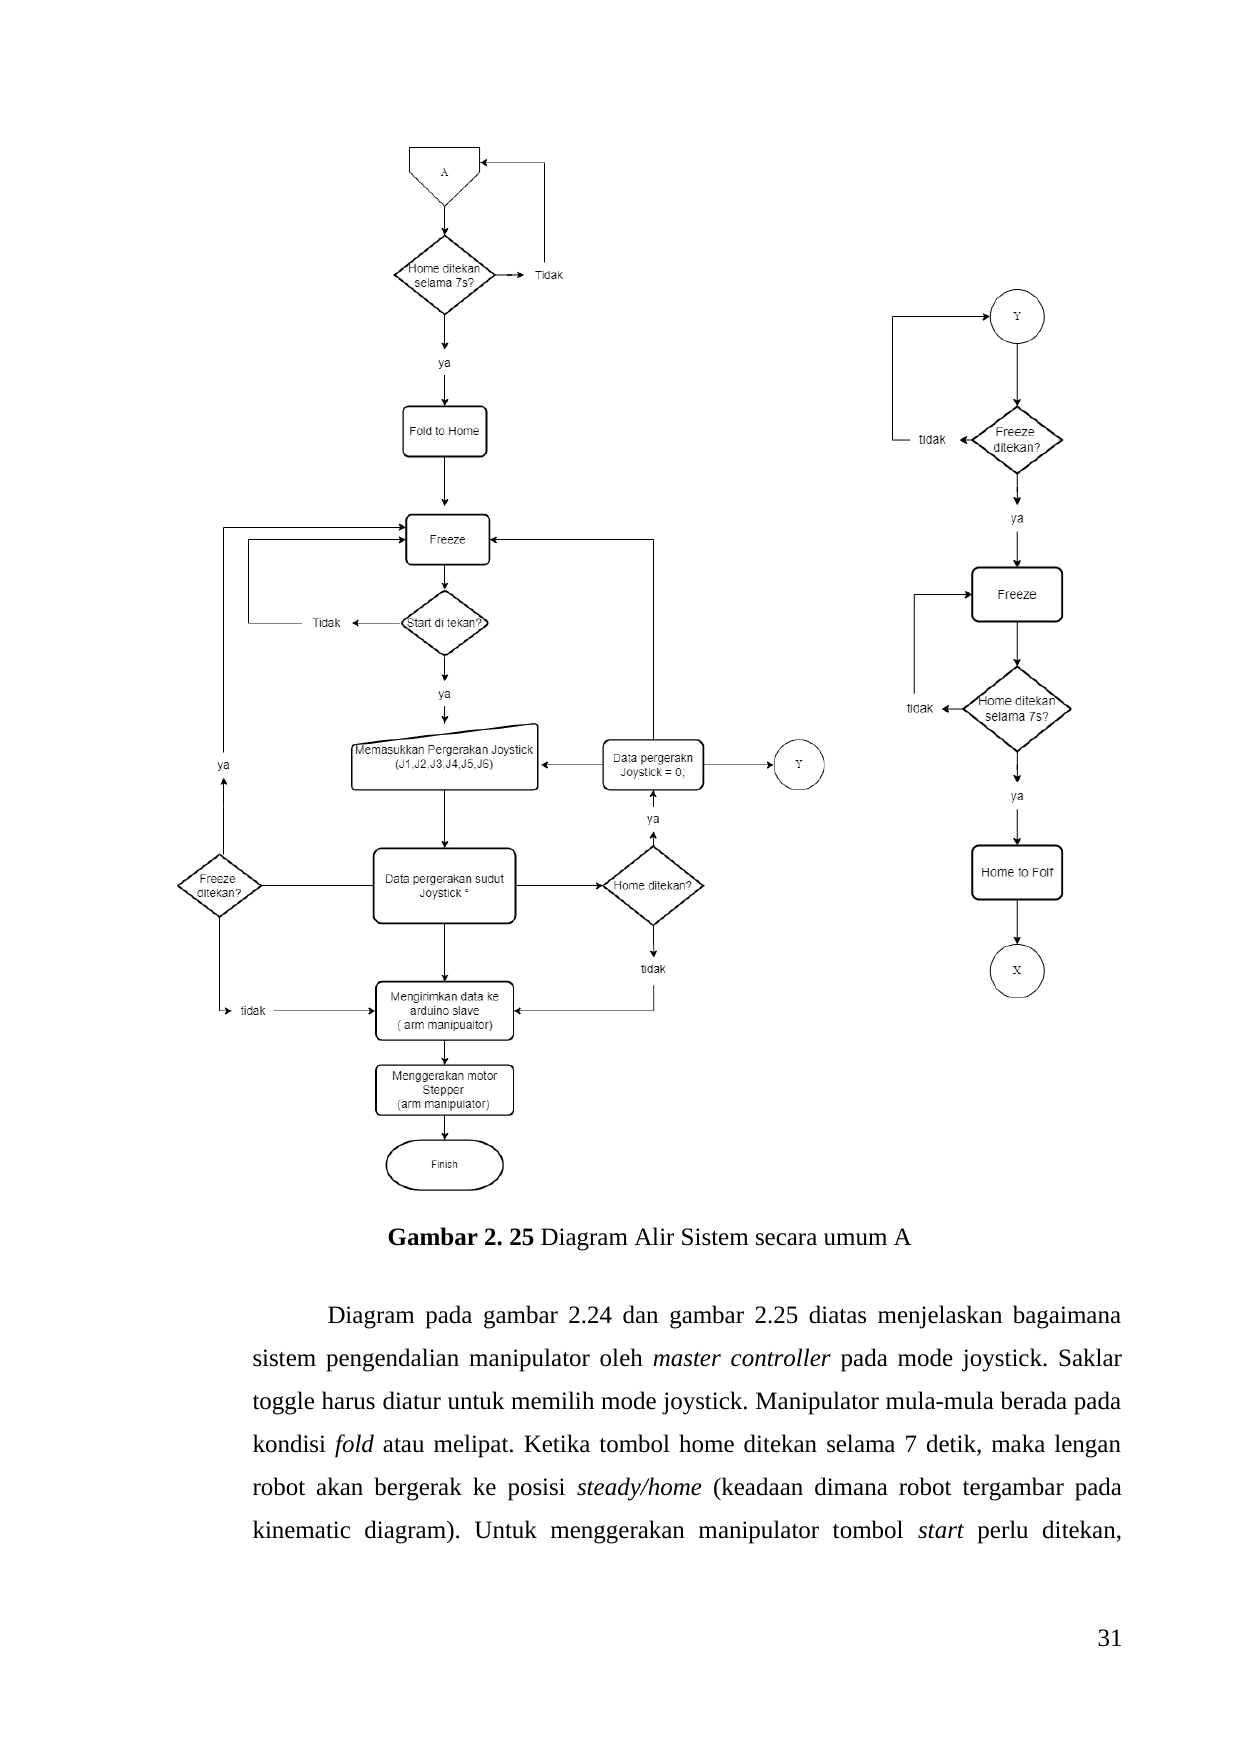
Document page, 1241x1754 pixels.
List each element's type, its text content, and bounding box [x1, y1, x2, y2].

text Gambar 2. 25 Diagram Alir Sistem secara umum A [177, 1222, 1122, 1250]
picture [885, 289, 1072, 998]
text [252, 1300, 1122, 1544]
picture [177, 147, 825, 1191]
